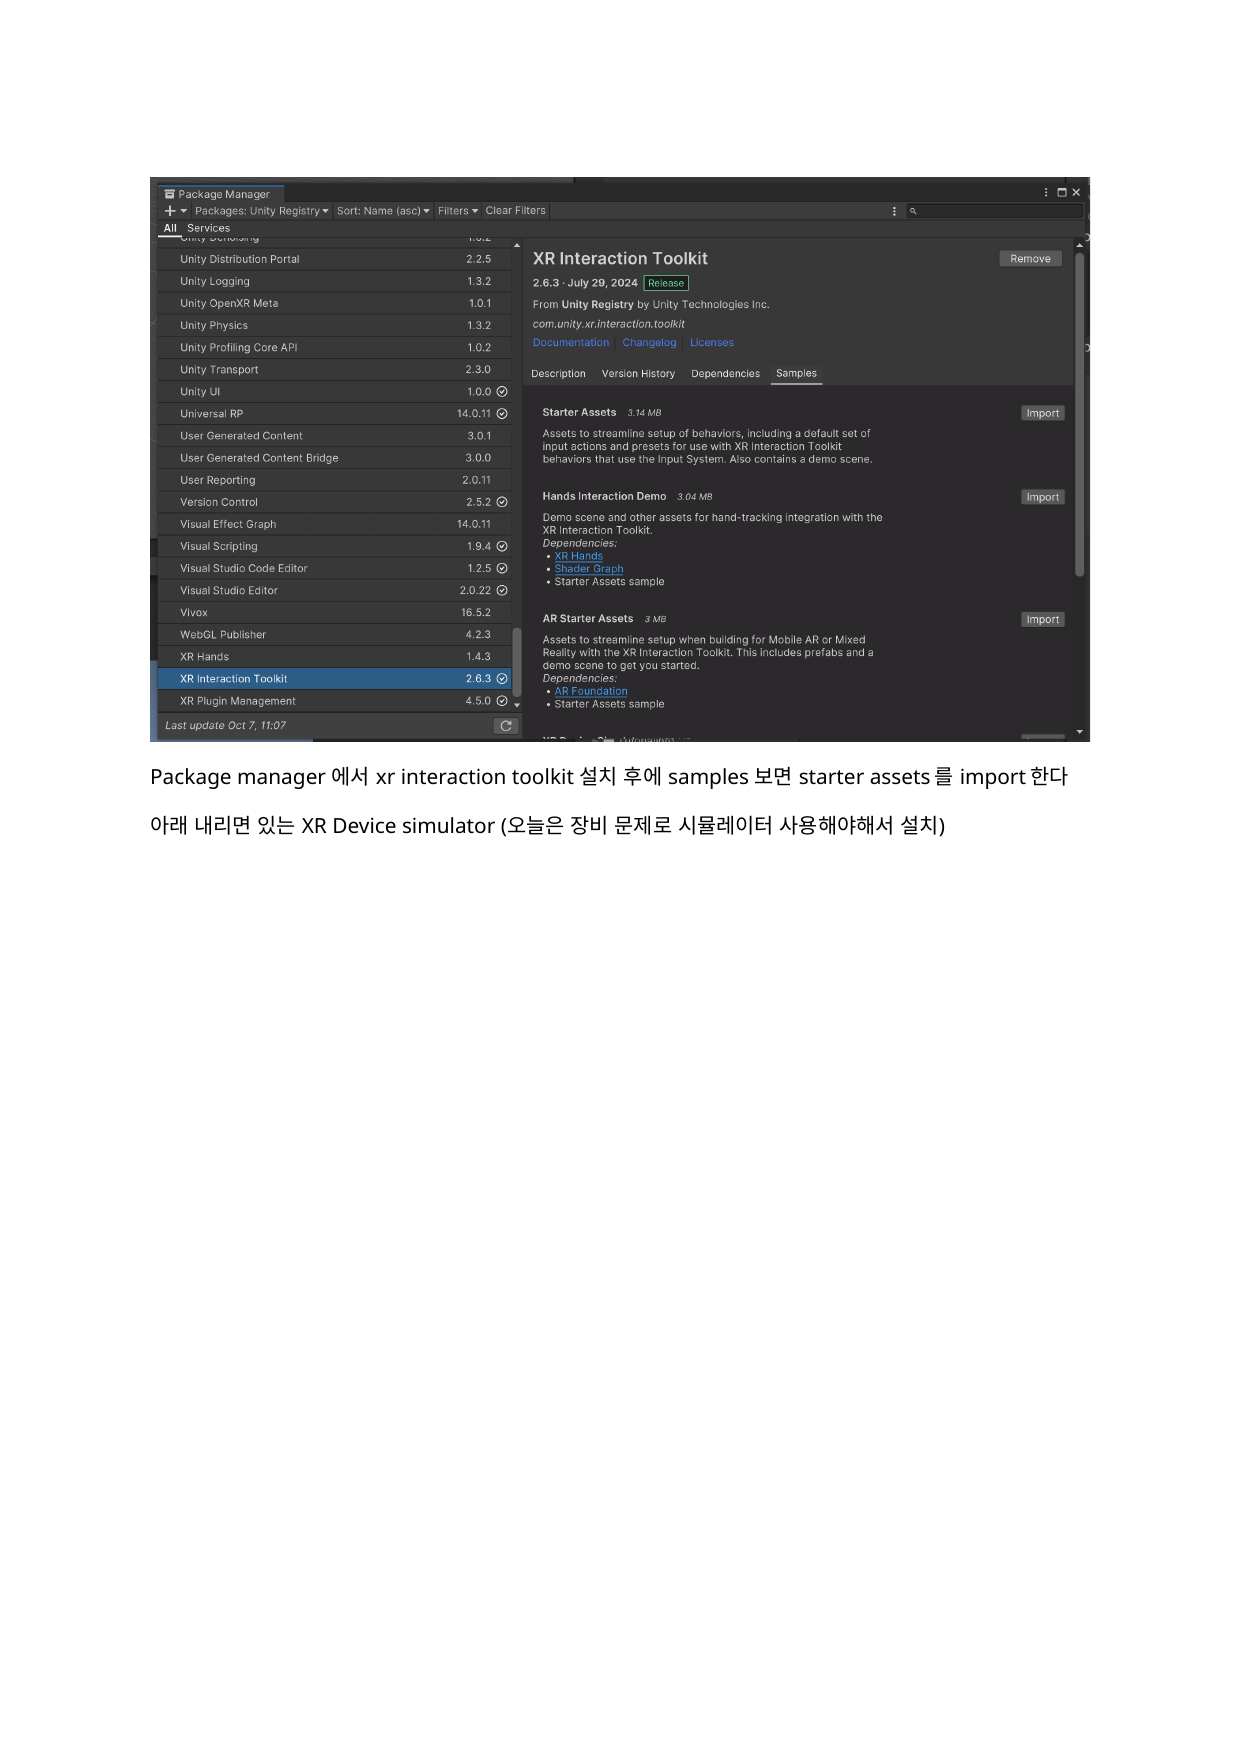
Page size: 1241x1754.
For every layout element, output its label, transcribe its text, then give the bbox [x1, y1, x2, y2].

picture [150, 177, 1091, 742]
text 아래 내리면 있는 XR Device simulator (오늘은 장비 문제로 시뮬레이터 사용해야해서 설치) [150, 809, 1090, 840]
text Package manager 에서 xr interaction toolkit 설치 후에 samples 보면 starter assets를 import한다 [150, 760, 1090, 790]
